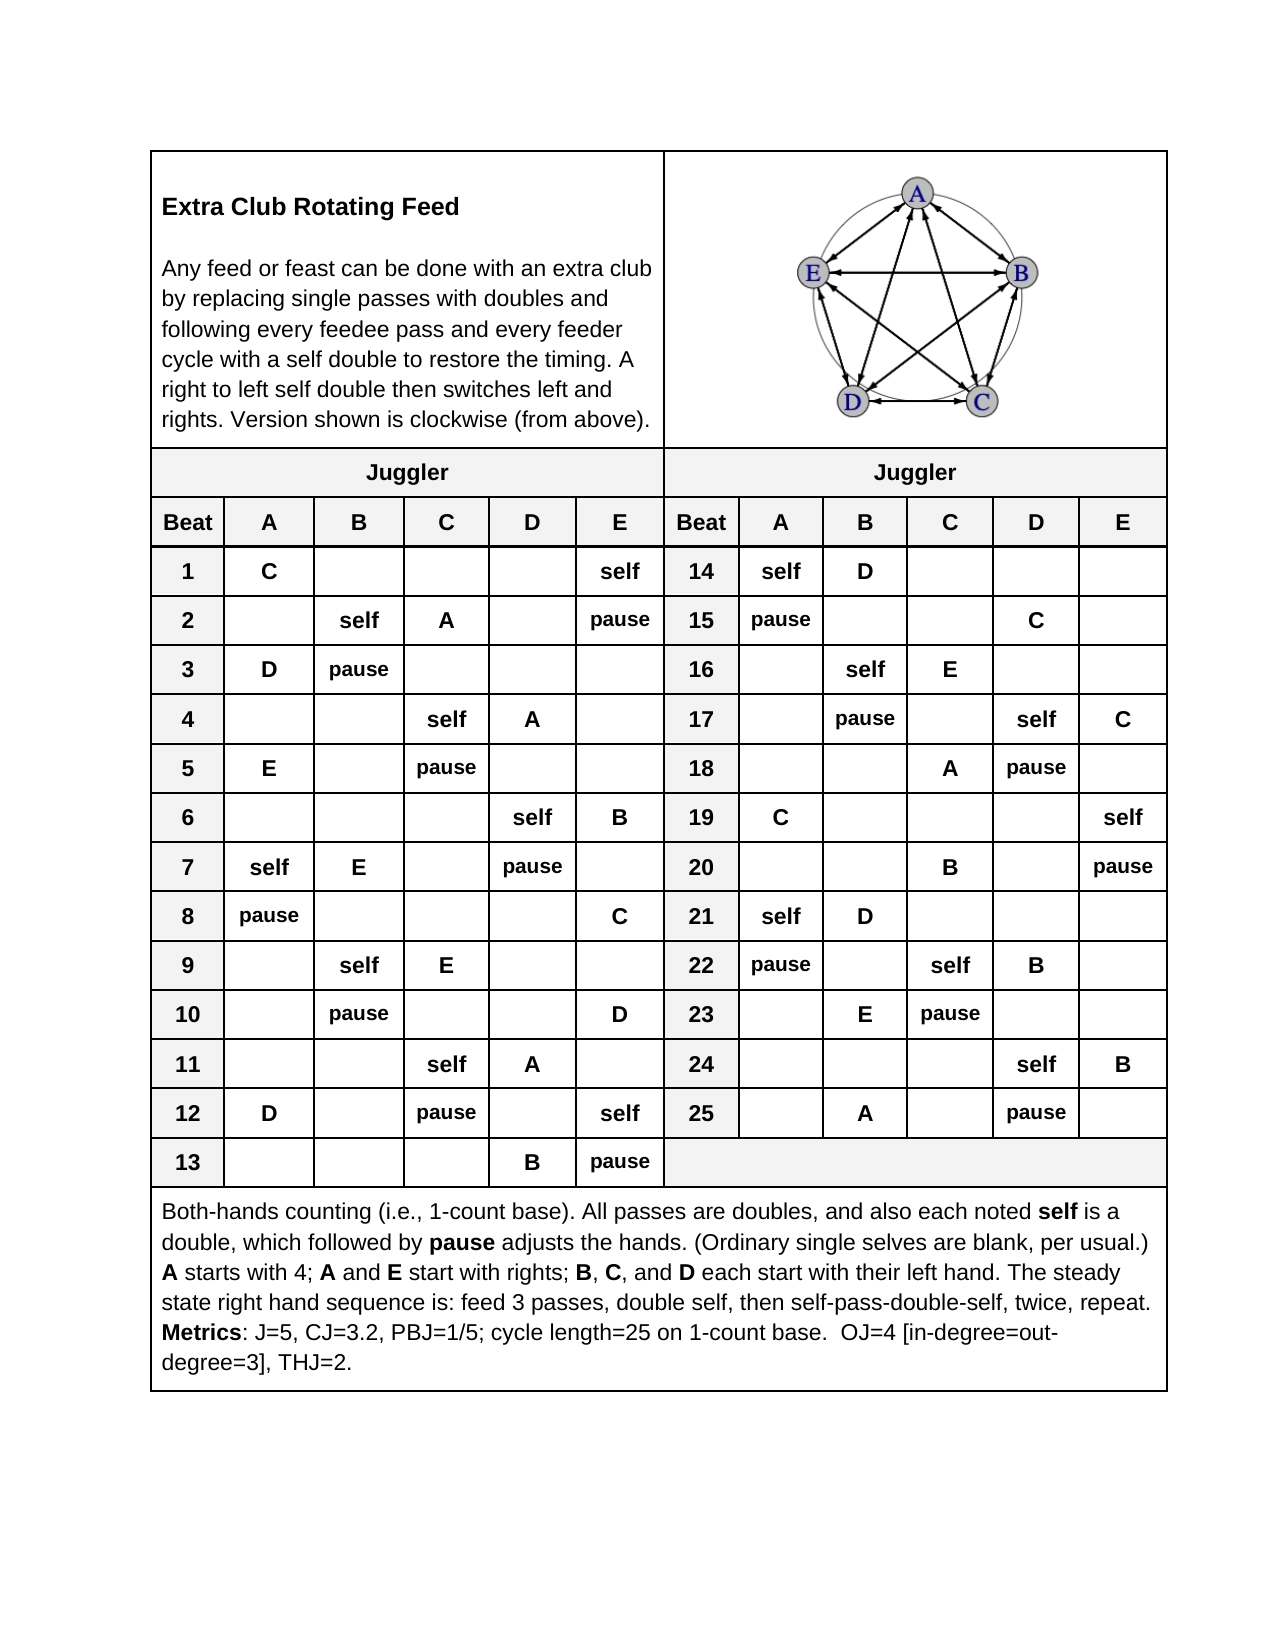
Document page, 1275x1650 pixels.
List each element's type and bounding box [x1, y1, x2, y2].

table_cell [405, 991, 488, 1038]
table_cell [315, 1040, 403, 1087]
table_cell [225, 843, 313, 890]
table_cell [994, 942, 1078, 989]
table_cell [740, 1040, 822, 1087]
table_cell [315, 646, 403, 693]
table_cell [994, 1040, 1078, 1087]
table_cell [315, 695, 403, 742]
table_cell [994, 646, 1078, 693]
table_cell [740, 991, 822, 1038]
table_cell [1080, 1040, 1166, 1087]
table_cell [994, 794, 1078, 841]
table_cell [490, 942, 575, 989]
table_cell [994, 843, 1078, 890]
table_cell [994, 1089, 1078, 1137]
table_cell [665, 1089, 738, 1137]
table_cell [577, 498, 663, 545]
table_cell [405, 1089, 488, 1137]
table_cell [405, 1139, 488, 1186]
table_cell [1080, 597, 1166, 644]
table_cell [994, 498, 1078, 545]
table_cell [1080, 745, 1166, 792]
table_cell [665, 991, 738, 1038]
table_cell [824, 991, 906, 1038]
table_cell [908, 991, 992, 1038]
picture [782, 162, 1048, 435]
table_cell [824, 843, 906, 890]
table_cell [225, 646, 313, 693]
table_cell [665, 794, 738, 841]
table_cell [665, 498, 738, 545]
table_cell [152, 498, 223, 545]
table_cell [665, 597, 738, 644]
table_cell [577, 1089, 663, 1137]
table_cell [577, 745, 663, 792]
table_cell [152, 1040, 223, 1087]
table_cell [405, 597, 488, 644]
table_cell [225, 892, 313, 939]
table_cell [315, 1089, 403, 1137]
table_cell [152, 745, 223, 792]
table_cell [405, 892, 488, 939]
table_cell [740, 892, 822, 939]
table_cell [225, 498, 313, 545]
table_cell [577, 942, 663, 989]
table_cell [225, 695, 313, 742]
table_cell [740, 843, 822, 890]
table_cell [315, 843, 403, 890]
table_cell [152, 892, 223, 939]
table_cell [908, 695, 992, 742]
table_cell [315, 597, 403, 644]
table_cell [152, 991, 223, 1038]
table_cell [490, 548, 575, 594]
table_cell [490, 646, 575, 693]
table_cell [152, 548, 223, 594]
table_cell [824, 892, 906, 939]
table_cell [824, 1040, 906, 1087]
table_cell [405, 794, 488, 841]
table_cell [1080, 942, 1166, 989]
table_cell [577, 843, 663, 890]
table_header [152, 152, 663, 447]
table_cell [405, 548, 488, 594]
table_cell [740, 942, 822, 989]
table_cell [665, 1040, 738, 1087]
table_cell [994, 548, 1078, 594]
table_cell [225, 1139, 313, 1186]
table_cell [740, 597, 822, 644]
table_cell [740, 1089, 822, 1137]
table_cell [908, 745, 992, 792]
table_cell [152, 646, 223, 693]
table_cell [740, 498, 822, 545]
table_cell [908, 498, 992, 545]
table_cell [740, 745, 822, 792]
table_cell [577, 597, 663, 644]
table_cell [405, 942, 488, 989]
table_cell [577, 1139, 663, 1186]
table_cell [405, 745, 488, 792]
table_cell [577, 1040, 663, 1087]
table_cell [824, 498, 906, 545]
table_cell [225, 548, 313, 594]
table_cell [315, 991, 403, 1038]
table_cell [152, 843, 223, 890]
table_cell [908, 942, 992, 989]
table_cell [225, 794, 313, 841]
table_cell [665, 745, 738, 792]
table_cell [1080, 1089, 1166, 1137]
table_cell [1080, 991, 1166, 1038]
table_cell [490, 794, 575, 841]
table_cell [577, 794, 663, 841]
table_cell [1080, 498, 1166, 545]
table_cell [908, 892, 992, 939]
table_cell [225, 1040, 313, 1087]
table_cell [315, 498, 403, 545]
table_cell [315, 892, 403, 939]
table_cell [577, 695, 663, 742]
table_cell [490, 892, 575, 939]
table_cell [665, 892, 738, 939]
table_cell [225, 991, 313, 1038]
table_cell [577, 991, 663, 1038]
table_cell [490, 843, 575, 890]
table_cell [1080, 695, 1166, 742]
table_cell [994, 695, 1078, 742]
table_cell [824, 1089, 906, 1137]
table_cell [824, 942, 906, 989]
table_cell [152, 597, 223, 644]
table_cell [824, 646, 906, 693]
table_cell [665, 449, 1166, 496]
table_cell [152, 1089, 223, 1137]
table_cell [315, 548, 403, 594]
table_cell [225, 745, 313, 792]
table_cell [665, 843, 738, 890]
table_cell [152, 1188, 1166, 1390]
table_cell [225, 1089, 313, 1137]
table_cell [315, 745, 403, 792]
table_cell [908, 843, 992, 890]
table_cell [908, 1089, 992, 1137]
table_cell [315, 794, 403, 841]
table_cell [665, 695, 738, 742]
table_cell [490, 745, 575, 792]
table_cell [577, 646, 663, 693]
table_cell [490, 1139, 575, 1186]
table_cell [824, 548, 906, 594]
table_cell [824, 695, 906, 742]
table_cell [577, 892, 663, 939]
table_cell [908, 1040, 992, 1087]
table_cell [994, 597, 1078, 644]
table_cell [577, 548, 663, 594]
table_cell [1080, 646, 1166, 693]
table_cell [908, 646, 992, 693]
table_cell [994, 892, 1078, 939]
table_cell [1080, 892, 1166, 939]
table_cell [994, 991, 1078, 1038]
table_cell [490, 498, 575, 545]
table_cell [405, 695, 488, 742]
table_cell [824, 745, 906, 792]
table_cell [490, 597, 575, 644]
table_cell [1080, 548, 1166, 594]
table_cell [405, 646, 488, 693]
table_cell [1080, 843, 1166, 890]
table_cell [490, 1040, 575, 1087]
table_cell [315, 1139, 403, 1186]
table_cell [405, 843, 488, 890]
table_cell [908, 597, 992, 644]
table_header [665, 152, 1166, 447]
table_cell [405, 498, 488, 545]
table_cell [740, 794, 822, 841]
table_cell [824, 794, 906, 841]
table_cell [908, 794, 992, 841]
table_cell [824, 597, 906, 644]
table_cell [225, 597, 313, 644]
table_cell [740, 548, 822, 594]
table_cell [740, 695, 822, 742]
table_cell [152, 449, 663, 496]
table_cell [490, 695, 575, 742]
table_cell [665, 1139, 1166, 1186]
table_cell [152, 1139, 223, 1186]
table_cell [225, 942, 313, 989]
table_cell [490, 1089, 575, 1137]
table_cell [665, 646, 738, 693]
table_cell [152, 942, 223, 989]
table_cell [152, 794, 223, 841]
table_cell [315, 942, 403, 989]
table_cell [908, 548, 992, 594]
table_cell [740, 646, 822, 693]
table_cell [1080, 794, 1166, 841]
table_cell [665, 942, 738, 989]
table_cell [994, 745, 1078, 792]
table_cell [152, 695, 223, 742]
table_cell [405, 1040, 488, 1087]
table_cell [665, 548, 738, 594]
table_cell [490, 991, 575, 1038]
